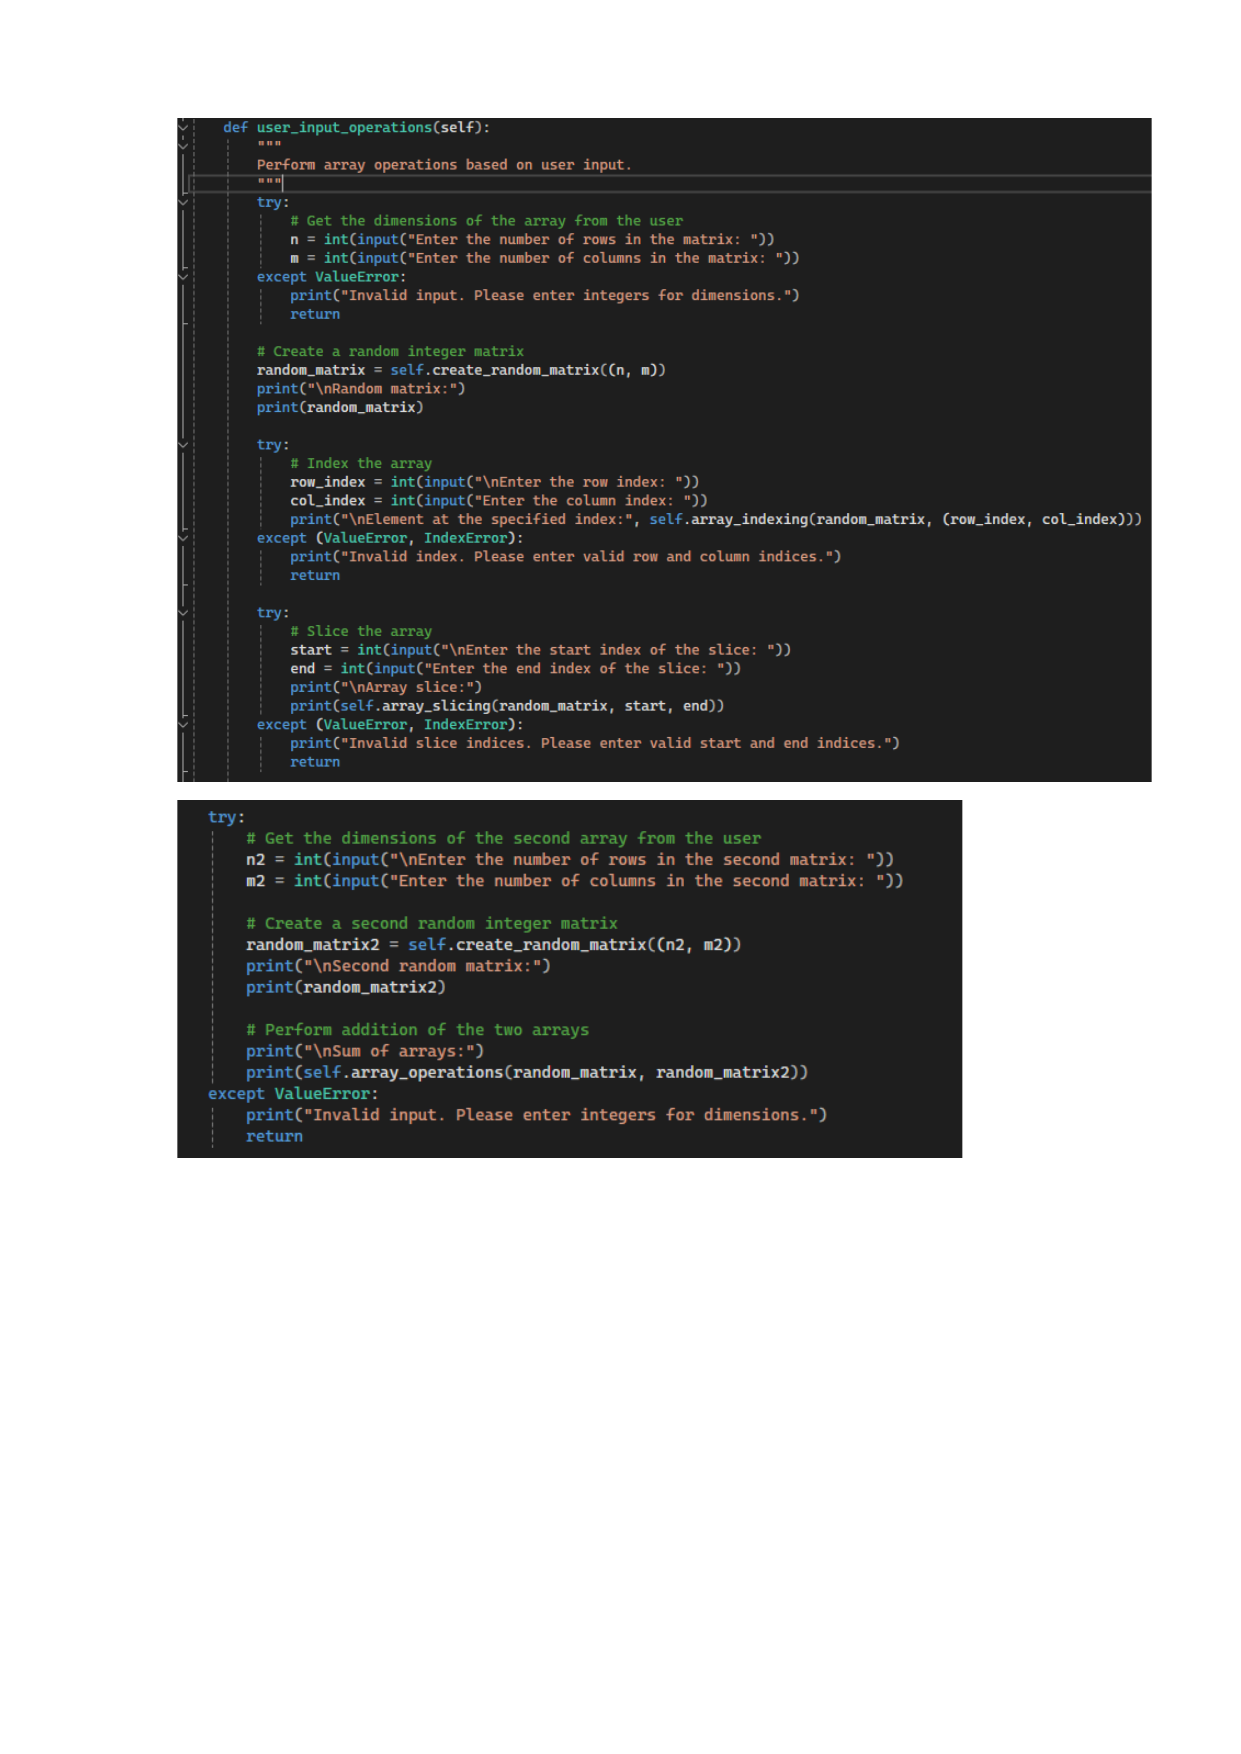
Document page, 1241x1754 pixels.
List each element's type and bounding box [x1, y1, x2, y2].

picture [177, 800, 963, 1158]
picture [177, 118, 1152, 782]
